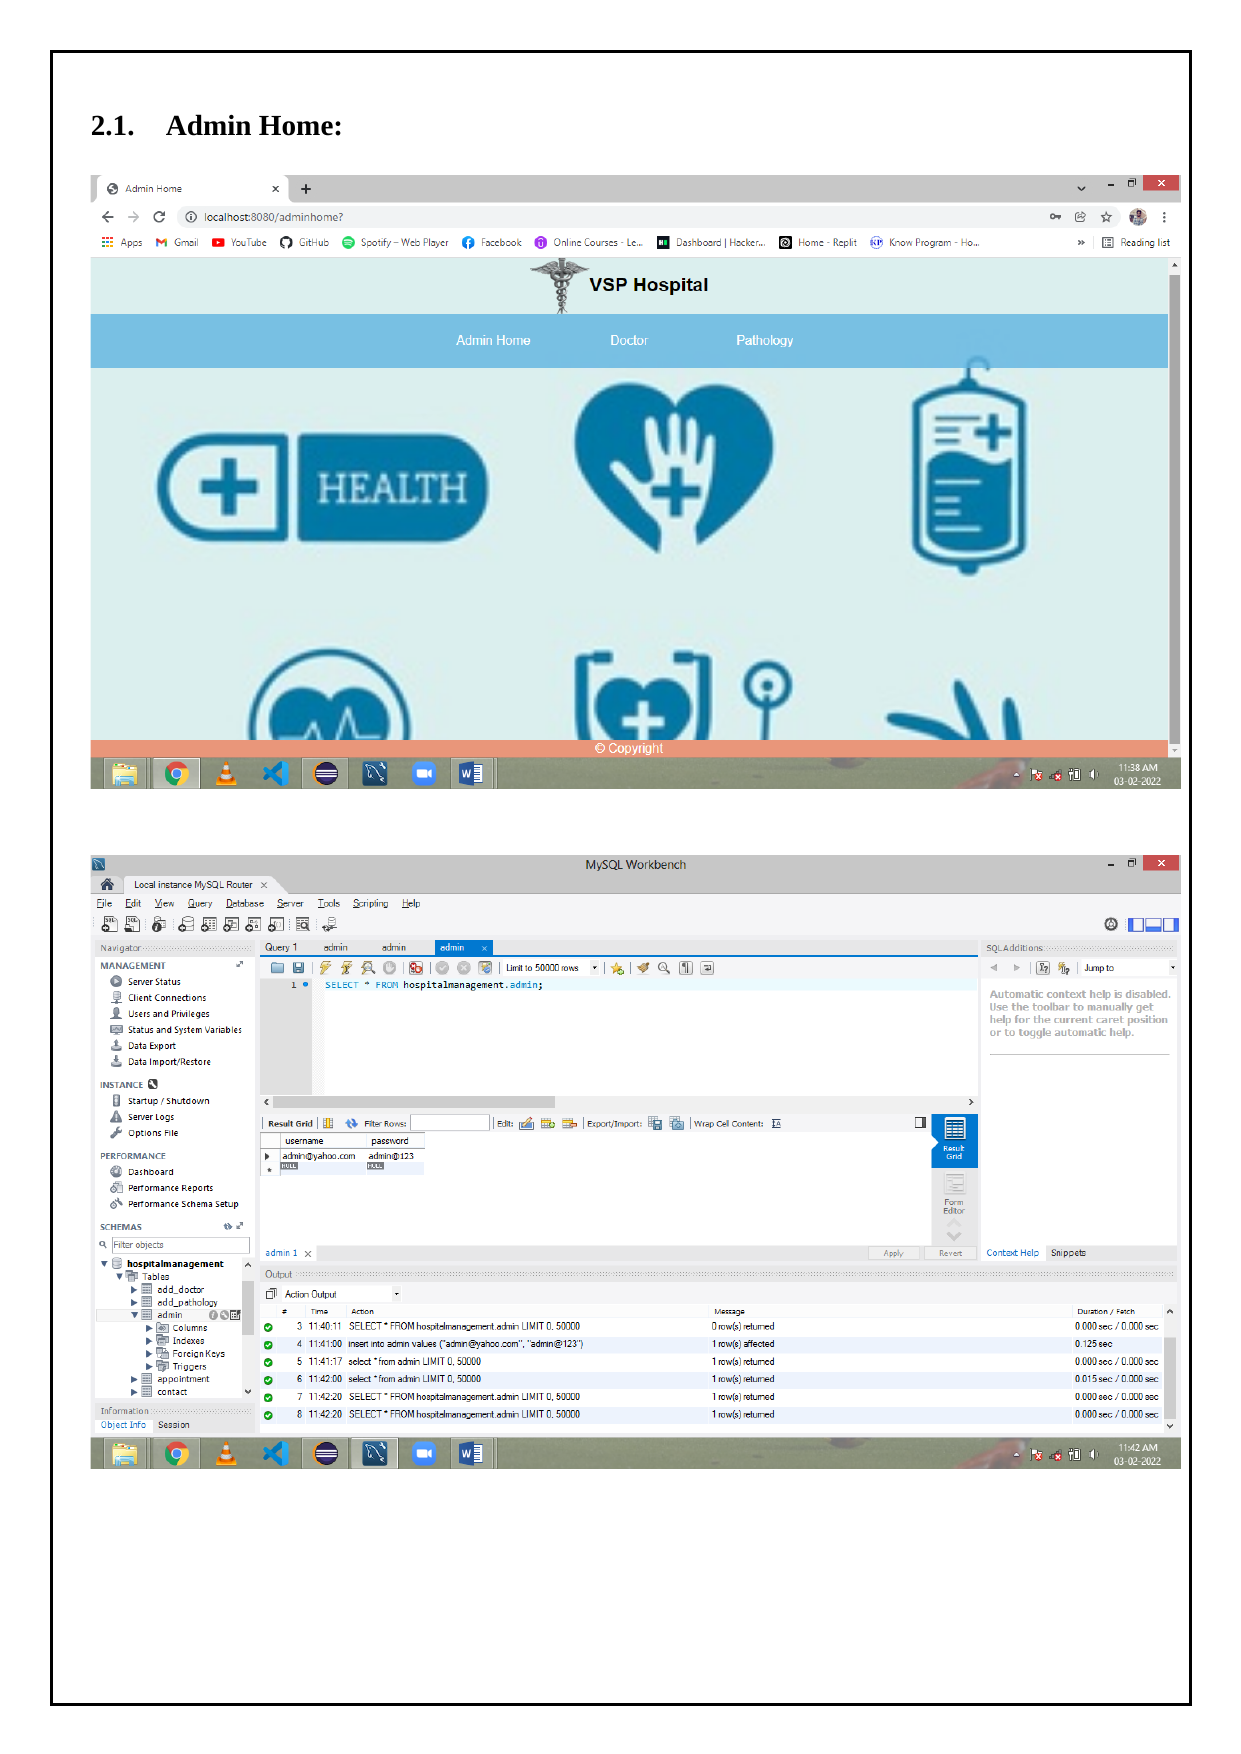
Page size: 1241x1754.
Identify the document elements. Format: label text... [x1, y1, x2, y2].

list Admin Home: [91, 108, 1165, 142]
picture [90, 855, 1181, 1469]
picture [90, 175, 1181, 789]
